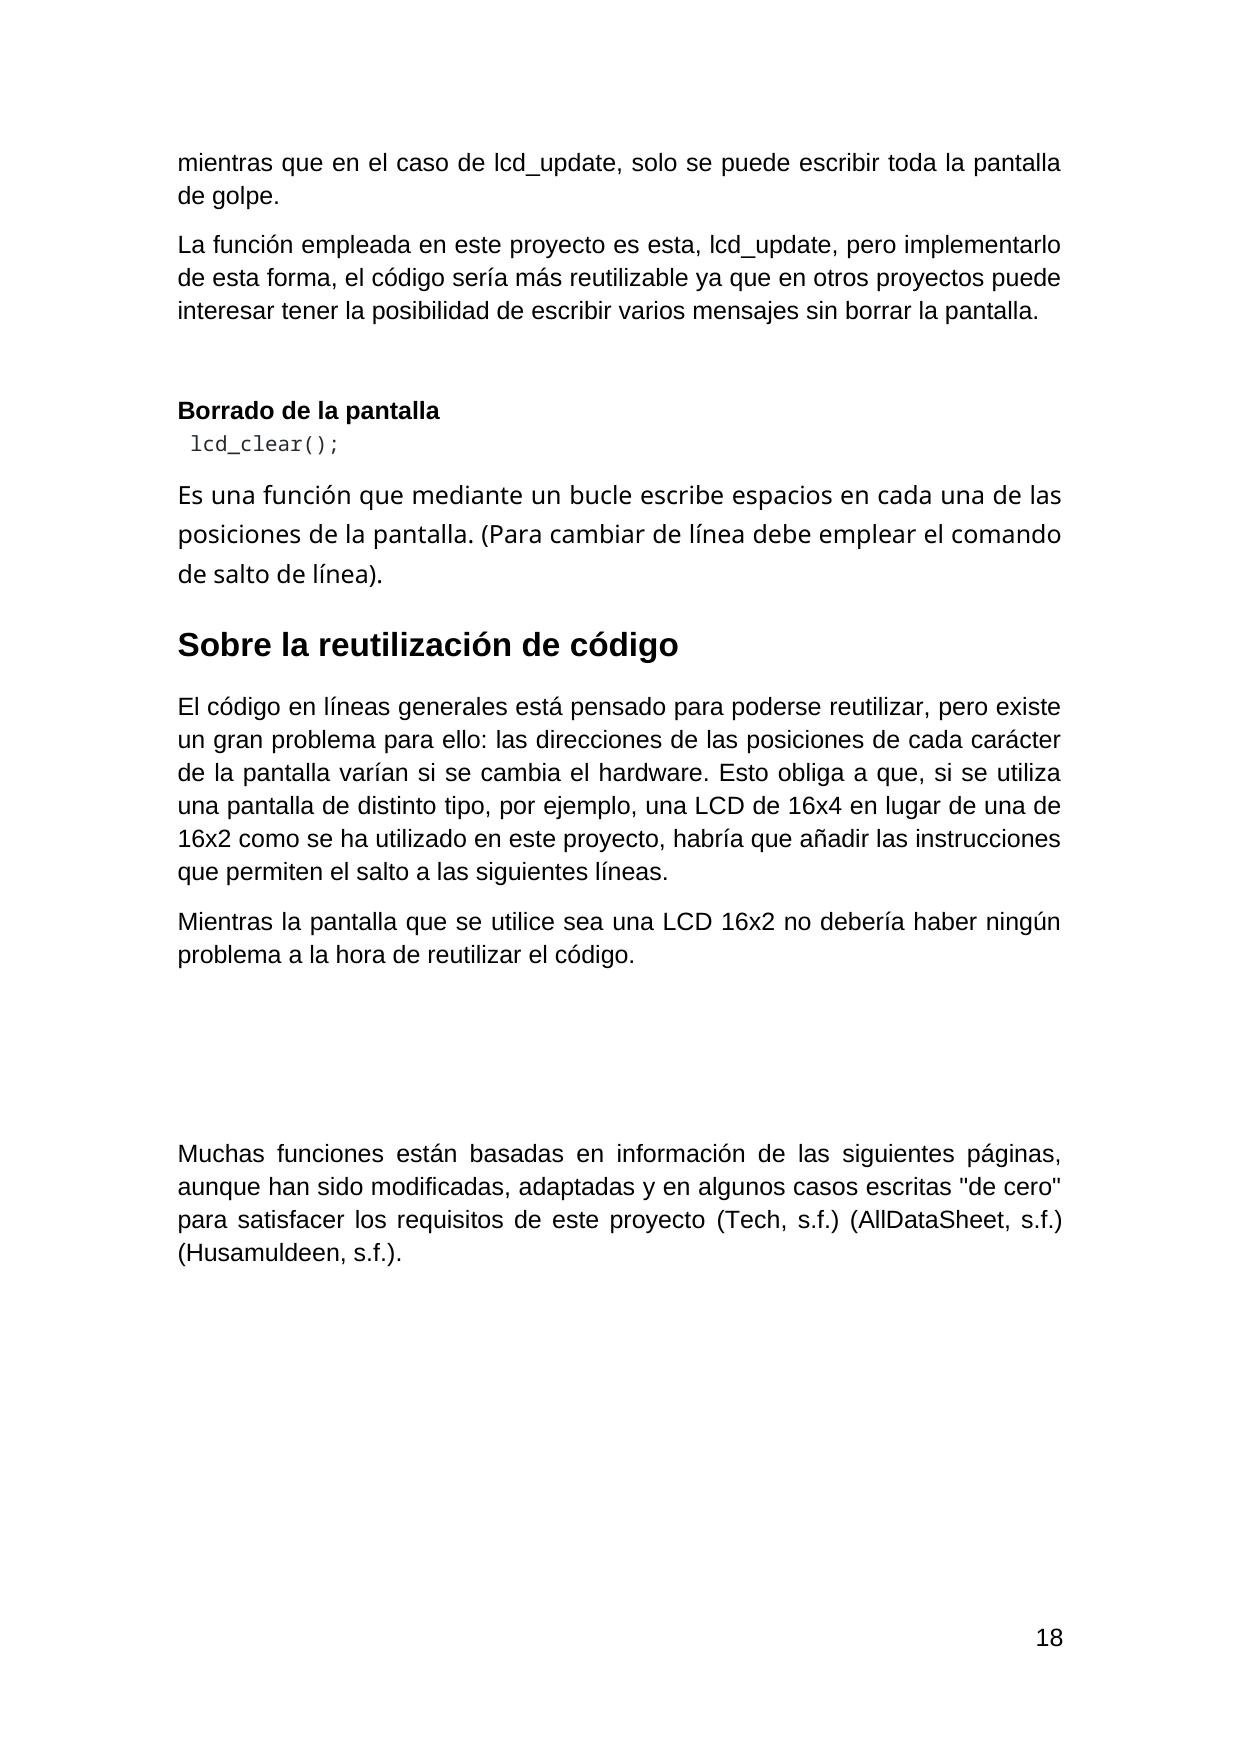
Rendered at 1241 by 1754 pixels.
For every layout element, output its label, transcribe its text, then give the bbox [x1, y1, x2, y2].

text Es una función que mediante un bucle escribe espacios en cada una de las posiciones de la pantalla. (Para cambiar de línea debe emplear el comando de salto de línea). [177, 478, 1063, 590]
text La función empleada en este proyecto es esta, lcd_update, pero implementarlo de esta forma, el código sería más reutilizable ya que en otros proyectos puede interesar tener la posibilidad de escribir varios mensajes sin borrar la pantalla. [177, 230, 1063, 325]
subtitle Sobre la reutilización de código [177, 625, 1063, 663]
text El código en líneas generales está pensado para poderse reutilizar, pero existe un gran problema para ello: las direcciones de las posiciones de cada carácter de la pantalla varían si se cambia el hardware. Esto obliga a que, si se utiliza una pantalla de distinto tipo, por ejemplo, una LCD de 16x4 en lugar de una de 16x2 como se ha utilizado en este proyecto, habría que añadir las instrucciones que permiten el salto a las siguientes líneas. [177, 692, 1063, 886]
text Mientras la pantalla que se utilice sea una LCD 16x2 no debería haber ningún problema a la hora de reutilizar el código. [177, 907, 1063, 969]
text Muchas funciones están basadas en información de las siguientes páginas, aunque han sido modificadas, adaptadas y en algunos casos escritas "de cero" para satisfacer los requisitos de este proyecto. [177, 1201, 1063, 1267]
text lcd_clear(); [177, 429, 1063, 457]
subtitle Borrado de la pantalla [177, 396, 1063, 424]
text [177, 148, 1063, 209]
